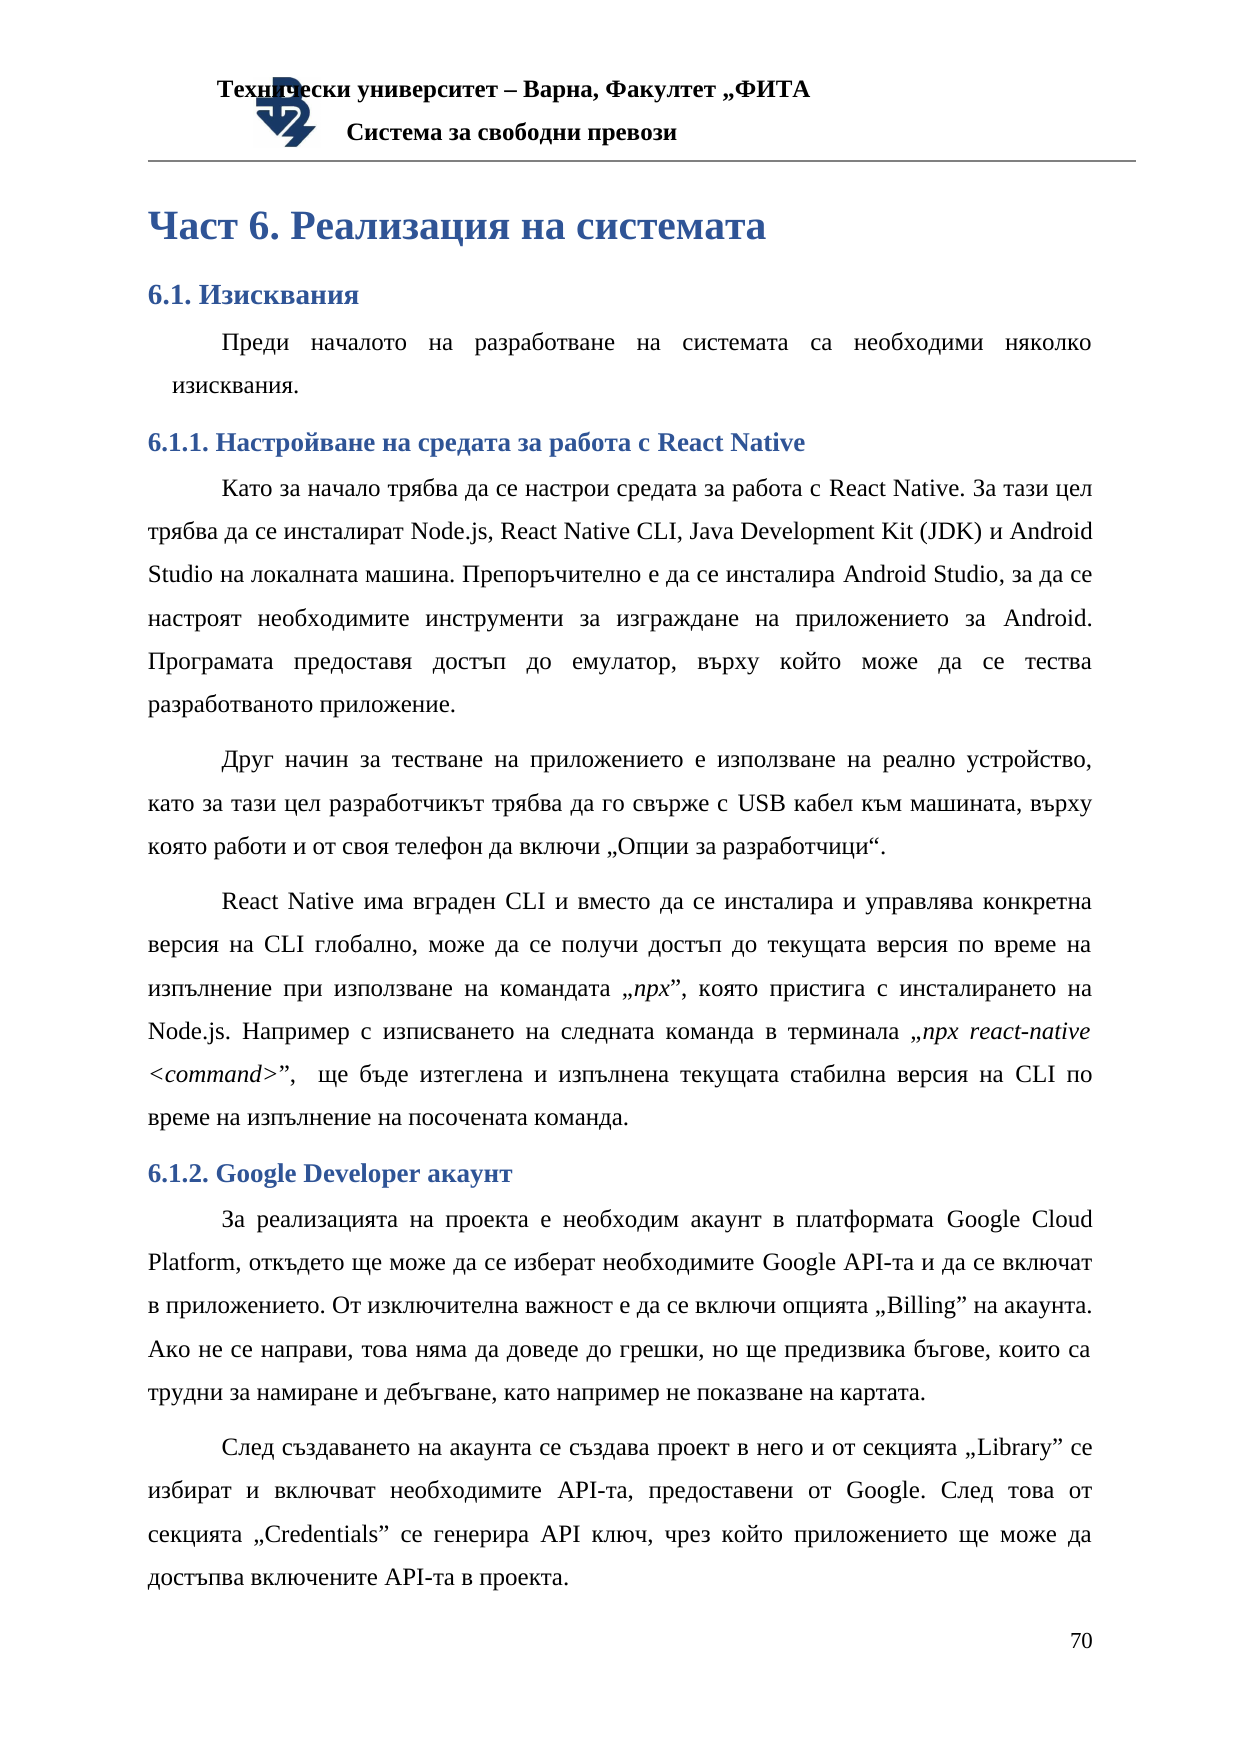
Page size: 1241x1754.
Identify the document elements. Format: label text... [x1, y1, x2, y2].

subtitle 6.1. Изисквания [148, 277, 1093, 310]
text За реализацията на проекта е необходим акаунт в платформата Google Cloud Platform, откъдето ще може да се изберат необходимите Google API-та и да се включат в приложението. От изключителна важност е да се включи опцията „Billing” на акаунта. Ако не се направи, това няма да доведе до грешки, но ще предизвика бъгове, които са трудни за намиране и дебъгване, като например не показване на картата. [148, 1204, 1093, 1406]
subtitle 6.1.1. Настройване на средата за работа с React Native [148, 427, 1093, 458]
picture [315, 87, 321, 96]
text След създаването на акаунта се създава проект в него и от секцията „Library” се избират и включват необходимите API-та, предоставени от Google. След това от секцията „Credentials” се генерира API ключ, чрез който приложението ще може да достъпва включените API-та в проекта. [148, 1432, 1093, 1591]
picture [253, 77, 321, 148]
subtitle 6.1.2. Google Developer акаунт [148, 1158, 1093, 1189]
subtitle Част 6. Реализация на системата [148, 201, 1093, 249]
text Преди началото на разработване на системата са необходими няколко изисквания. [171, 327, 1093, 399]
text React Native има вграден CLI и вместо да се инсталира и управлява конкретна версия на CLI глобално, може да се получи достъп до текущата версия по време на изпълнение при използване на командата „npx”, която пристига с инсталирането на Node.js. Например с изписването на следната команда в терминала „npx react-native <command>”, ще бъде изтеглена и изпълнена текущата стабилна версия на CLI по време на изпълнение на посочената команда. [148, 886, 1093, 1131]
text Като за начало трябва да се настрои средата за работа с React Native. За тази цел трябва да се инсталират Node.js, React Native CLI, Java Development Kit (JDK) и Android Studio на локалната машина. Препоръчително е да се инсталира Android Studio, за да се настроят необходимите инструменти за изграждане на приложението за Android. Програмата предоставя достъп до емулатор, върху който може да се тества разработваното приложение. [148, 473, 1093, 718]
text Друг начин за тестване на приложението е използване на реално устройство, като за тази цел разработчикът трябва да го свърже с USB кабел към машината, върху която работи и от своя телефон да включи „Опции за разработчици“. [148, 744, 1093, 859]
